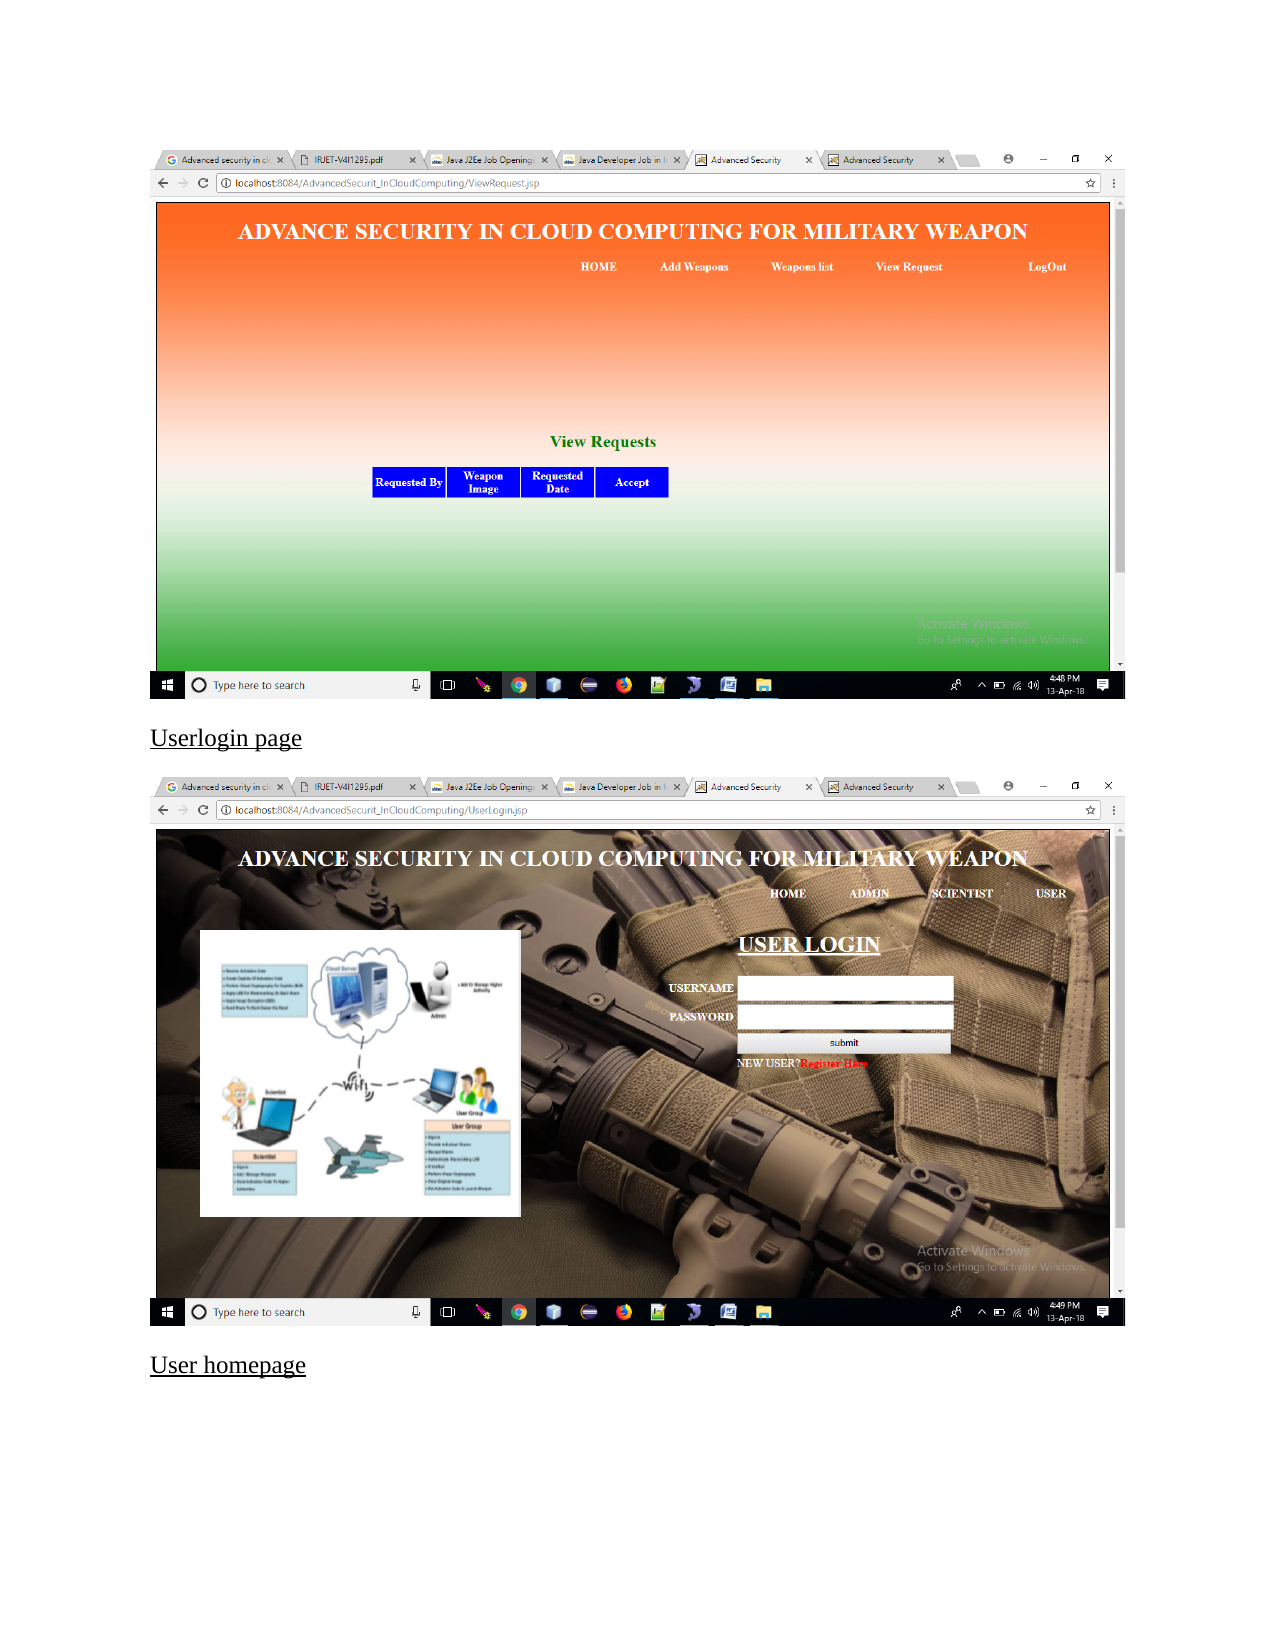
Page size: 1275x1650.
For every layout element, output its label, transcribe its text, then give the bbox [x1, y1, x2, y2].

text Userlogin page [150, 723, 1125, 752]
picture [150, 777, 1125, 1326]
picture [150, 150, 1125, 699]
text User homepage [150, 1350, 1125, 1379]
